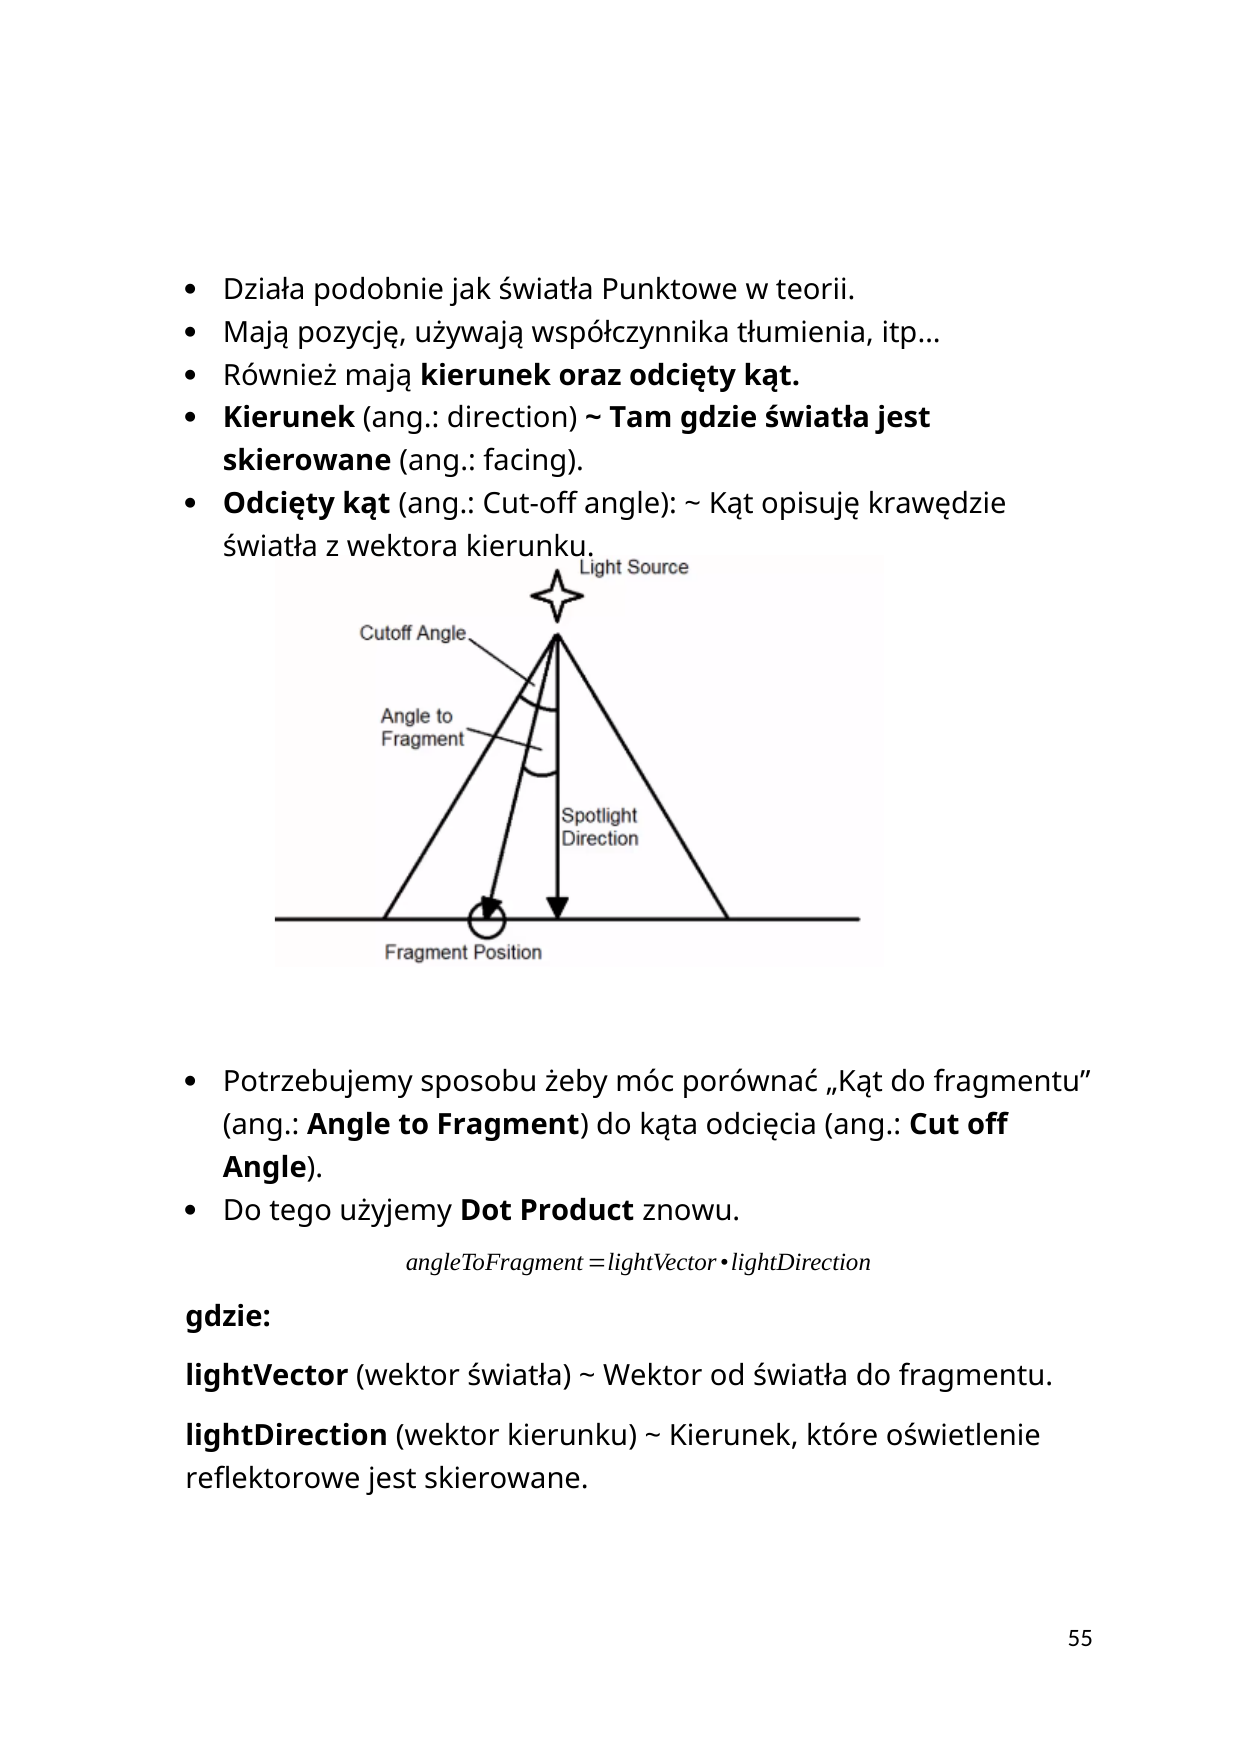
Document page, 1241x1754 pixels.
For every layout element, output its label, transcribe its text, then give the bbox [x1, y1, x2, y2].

text lightDirection (wektor kierunku) ~ Kierunek, które oświetlenie reflektorowe jest skierowane. [185, 1414, 1093, 1497]
list Kierunek (ang.: direction) ~ Tam gdzie światła jest skierowane (ang.: facing). [185, 397, 1093, 479]
text lightVector (wektor światła) ~ Wektor od światła do fragmentu. [185, 1354, 1093, 1394]
list Działa podobnie jak światła Punktowe w teorii. [185, 268, 1093, 308]
picture [274, 565, 885, 967]
list Do tego użyjemy Dot Product znowu. [185, 1189, 1093, 1228]
list Również mają kierunek oraz odcięty kąt. [185, 354, 1093, 393]
text gdzie: [185, 1295, 1093, 1335]
list Odcięty kąt (ang.: Cut-off angle): ~ Kąt opisuję krawędzie światła z wektora kierunku. [185, 482, 1093, 565]
list Potrzebujemy sposobu żeby móc porównać „Kąt do fragmentu” (ang.: Angle to Fragment) do kąta odcięcia (ang.: Cut off Angle). [185, 1060, 1093, 1186]
list Mają pozycję, używają współczynnika tłumienia, itp… [185, 311, 1093, 351]
